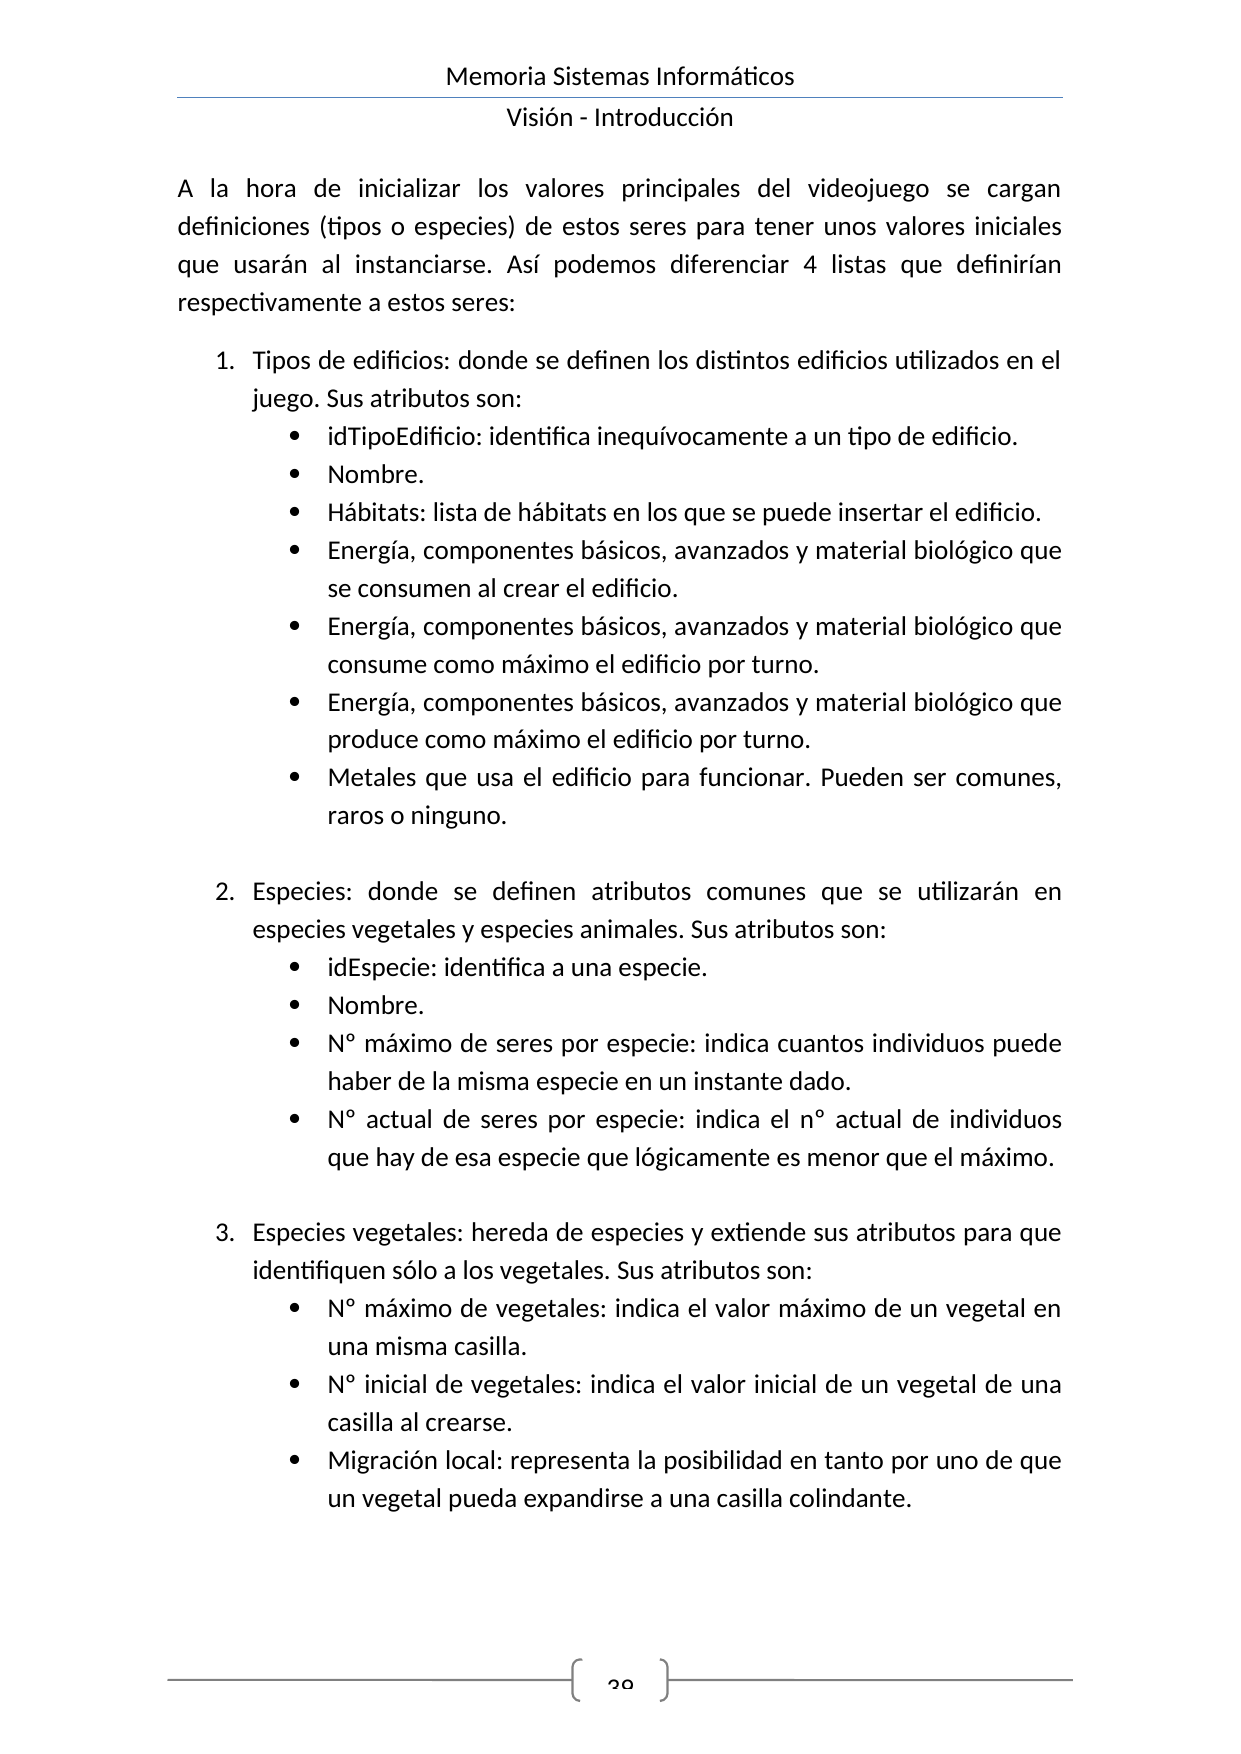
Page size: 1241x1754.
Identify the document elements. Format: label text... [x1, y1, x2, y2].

list Especies vegetales: hereda de especies y extiende sus atributos para que identifiquen sólo a los vegetales. Sus atributos son: [215, 1216, 1063, 1287]
list Energía, componentes básicos, avanzados y material biológico que produce como máximo el edificio por turno. [290, 685, 1063, 756]
list Nombre. [290, 988, 1063, 1021]
list Tipos de edificios: donde se definen los distintos edificios utilizados en el juego. Sus atributos son: [215, 343, 1063, 414]
list Migración local: representa la posibilidad en tanto por uno de que un vegetal pueda expandirse a una casilla colindante. [290, 1443, 1063, 1514]
list Nº máximo de seres por especie: indica cuantos individuos puede haber de la misma especie en un instante dado. [290, 1026, 1063, 1097]
list Hábitats: lista de hábitats en los que se puede insertar el edificio. [290, 495, 1063, 528]
list Nº actual de seres por especie: indica el nº actual de individuos que hay de esa especie que lógicamente es menor que el máximo. [290, 1102, 1063, 1173]
list Energía, componentes básicos, avanzados y material biológico que se consumen al crear el edificio. [290, 533, 1063, 604]
list Energía, componentes básicos, avanzados y material biológico que consume como máximo el edificio por turno. [290, 609, 1063, 680]
list Nº máximo de vegetales: indica el valor máximo de un vegetal en una misma casilla. [290, 1291, 1063, 1362]
list Especies: donde se definen atributos comunes que se utilizarán en especies vegetales y especies animales. Sus atributos son: [215, 874, 1063, 945]
list idEspecie: identifica a una especie. [290, 950, 1063, 983]
list Nombre. [290, 457, 1063, 490]
list idTipoEdificio: identifica inequívocamente a un tipo de edificio. [290, 419, 1063, 452]
list Metales que usa el edificio para funcionar. Pueden ser comunes, raros o ninguno. [290, 761, 1063, 832]
list Nº inicial de vegetales: indica el valor inicial de un vegetal de una casilla al crearse. [290, 1367, 1063, 1438]
text A la hora de inicializar los valores principales del videojuego se cargan definiciones (tipos o especies) de estos seres para tener unos valores iniciales que usarán al instanciarse. Así podemos diferenciar 4 listas que definirían respectivamente a estos seres: [177, 171, 1063, 318]
